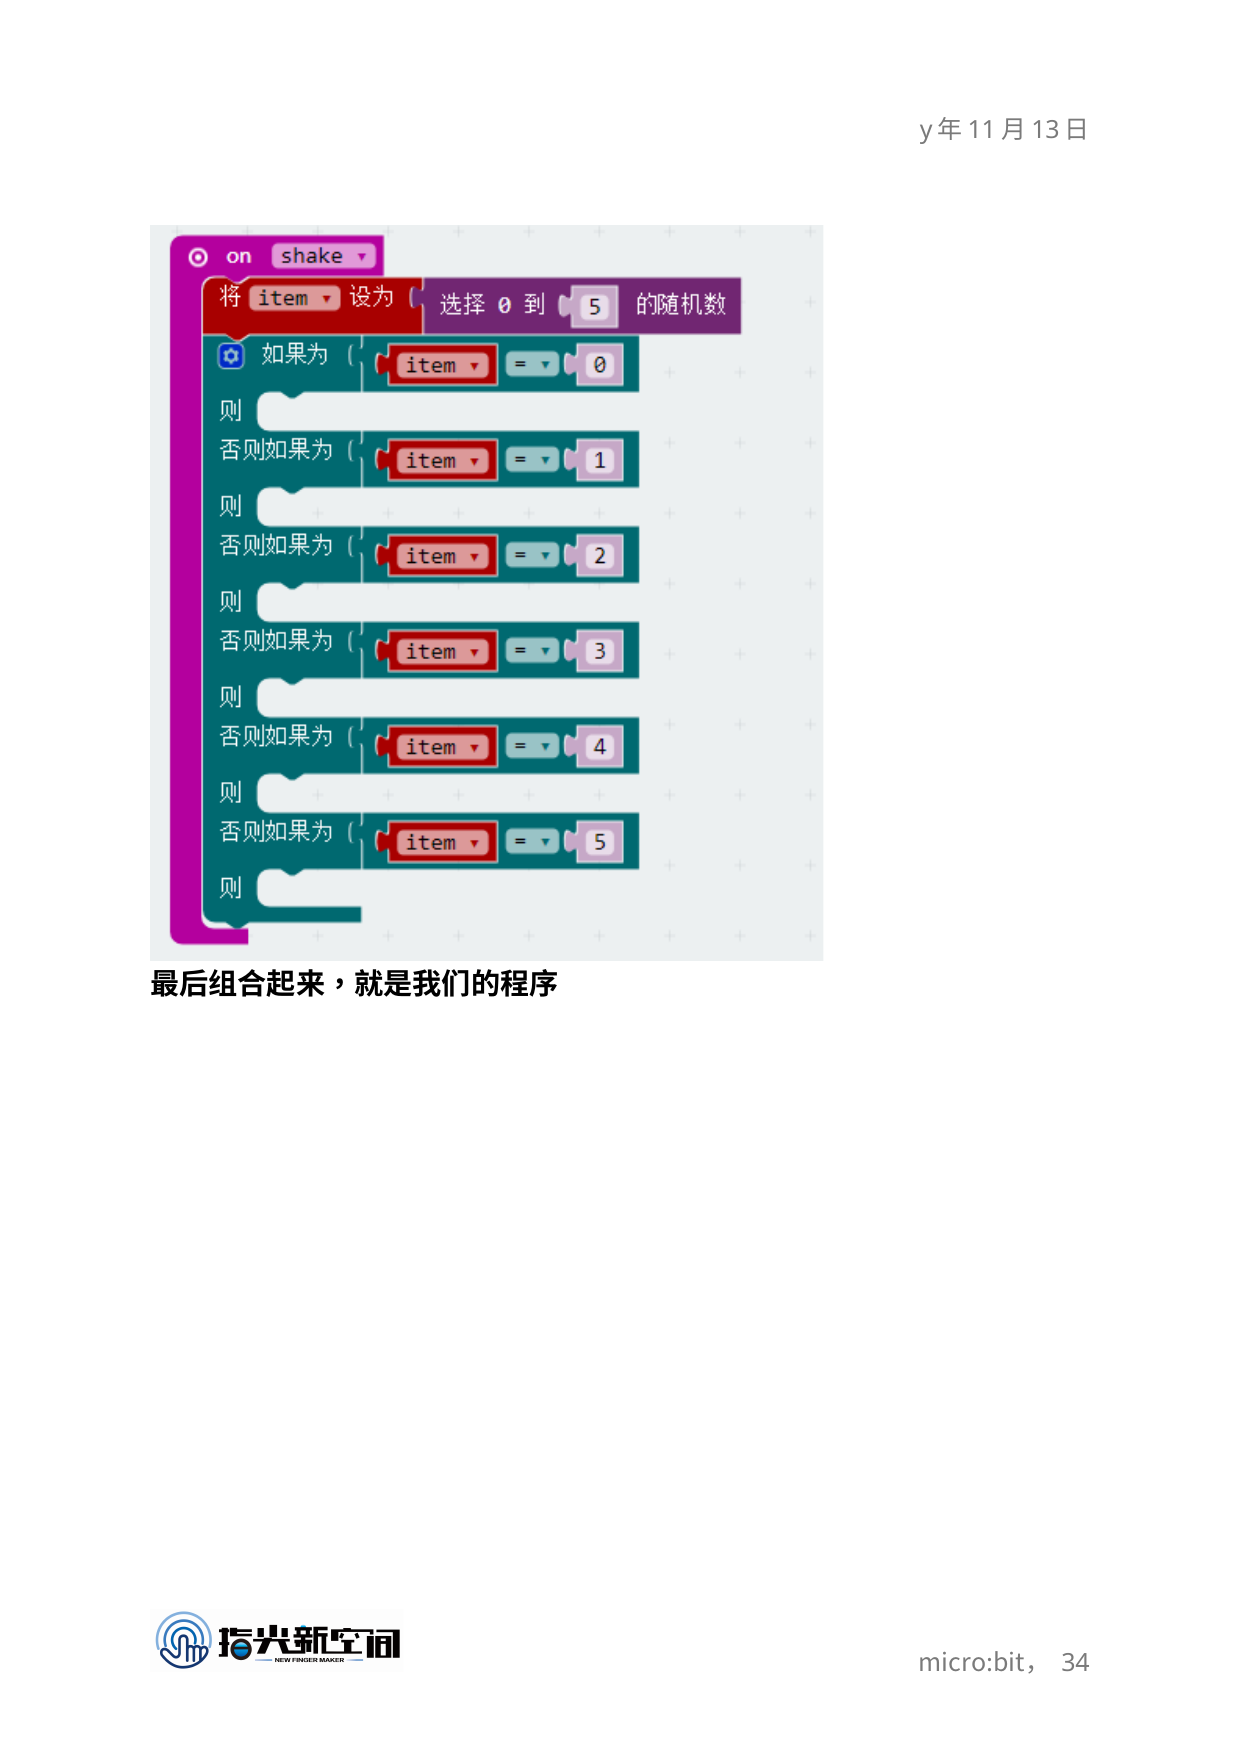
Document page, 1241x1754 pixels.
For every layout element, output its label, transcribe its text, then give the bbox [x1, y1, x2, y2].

picture [150, 1609, 404, 1672]
text 最后组合起来，就是我们的程序 [150, 961, 1090, 1003]
picture [150, 225, 824, 961]
